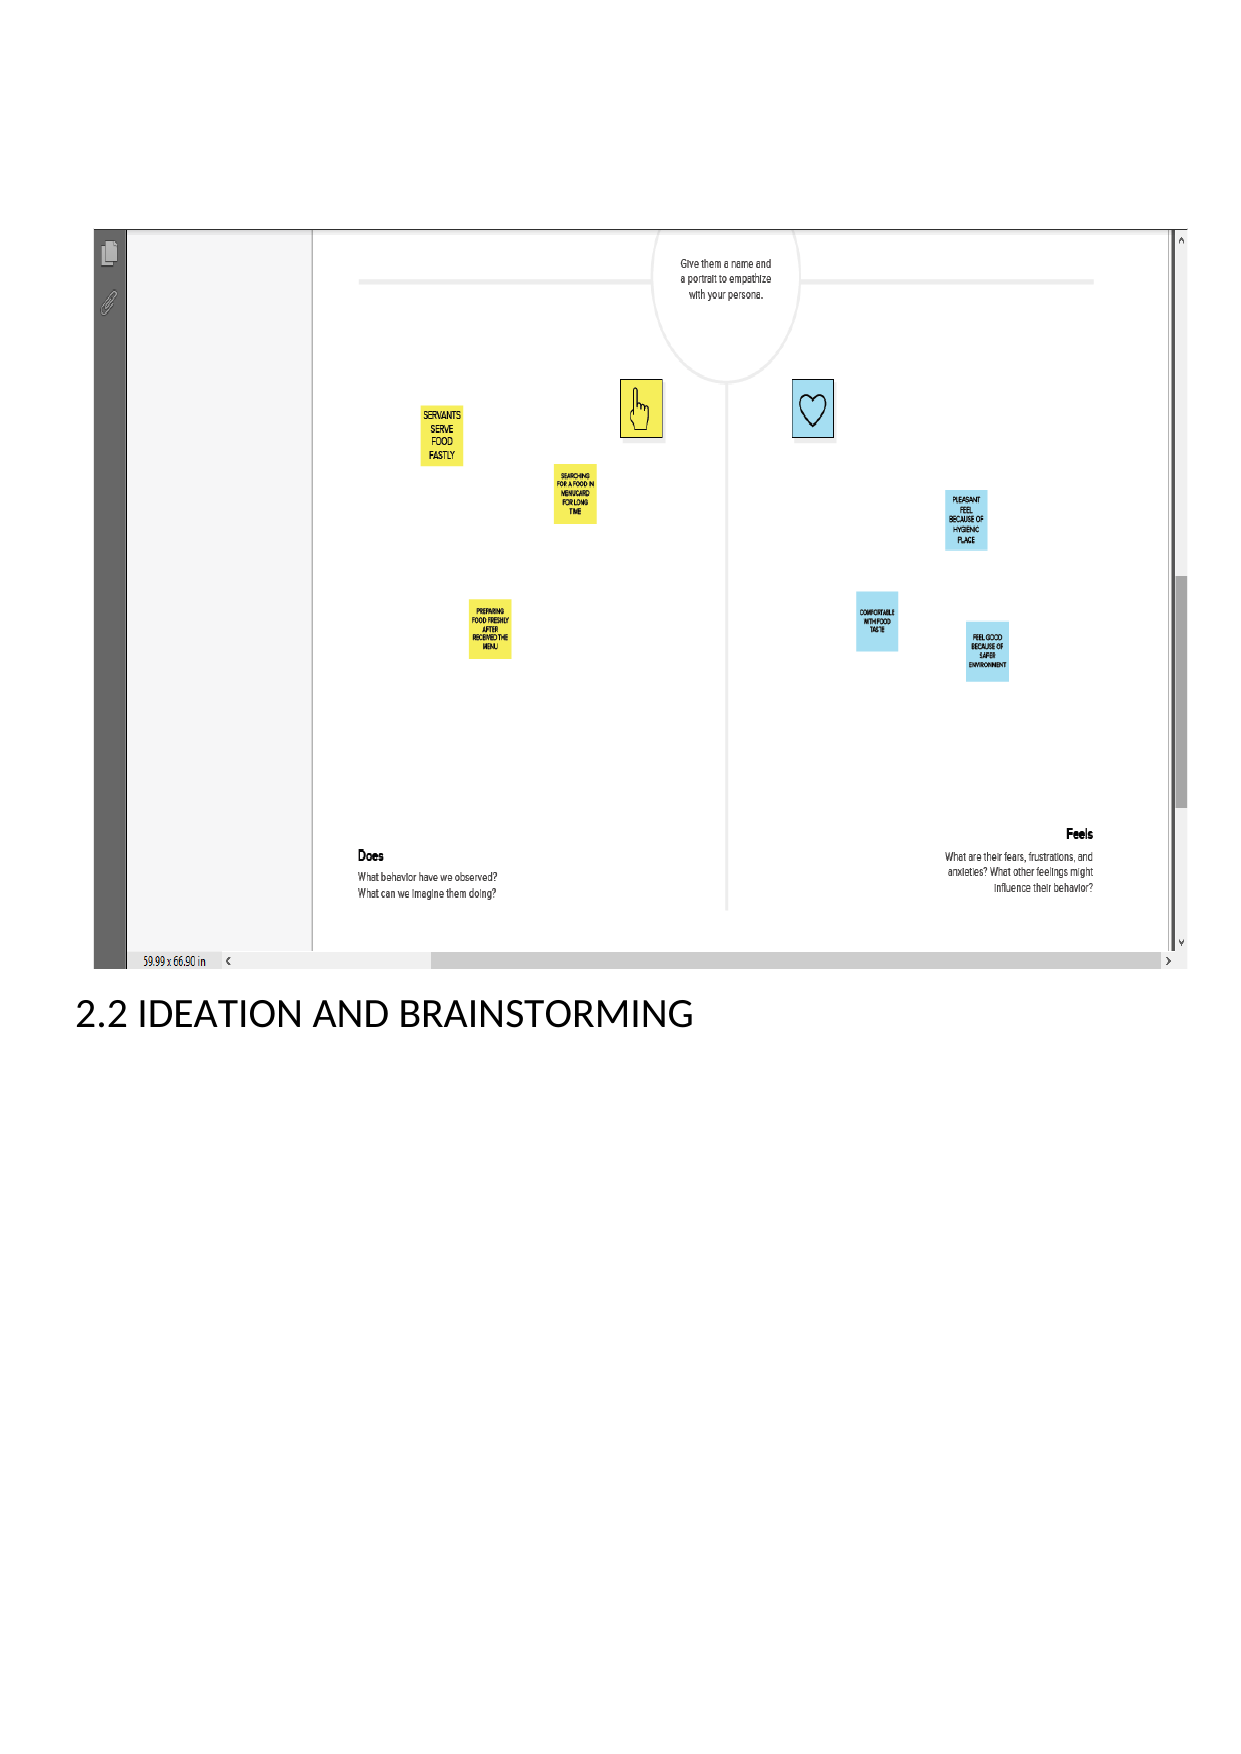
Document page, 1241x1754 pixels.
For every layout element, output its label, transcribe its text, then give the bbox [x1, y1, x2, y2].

text 2.2 IDEATION AND BRAINSTORMING [75, 987, 1165, 1038]
